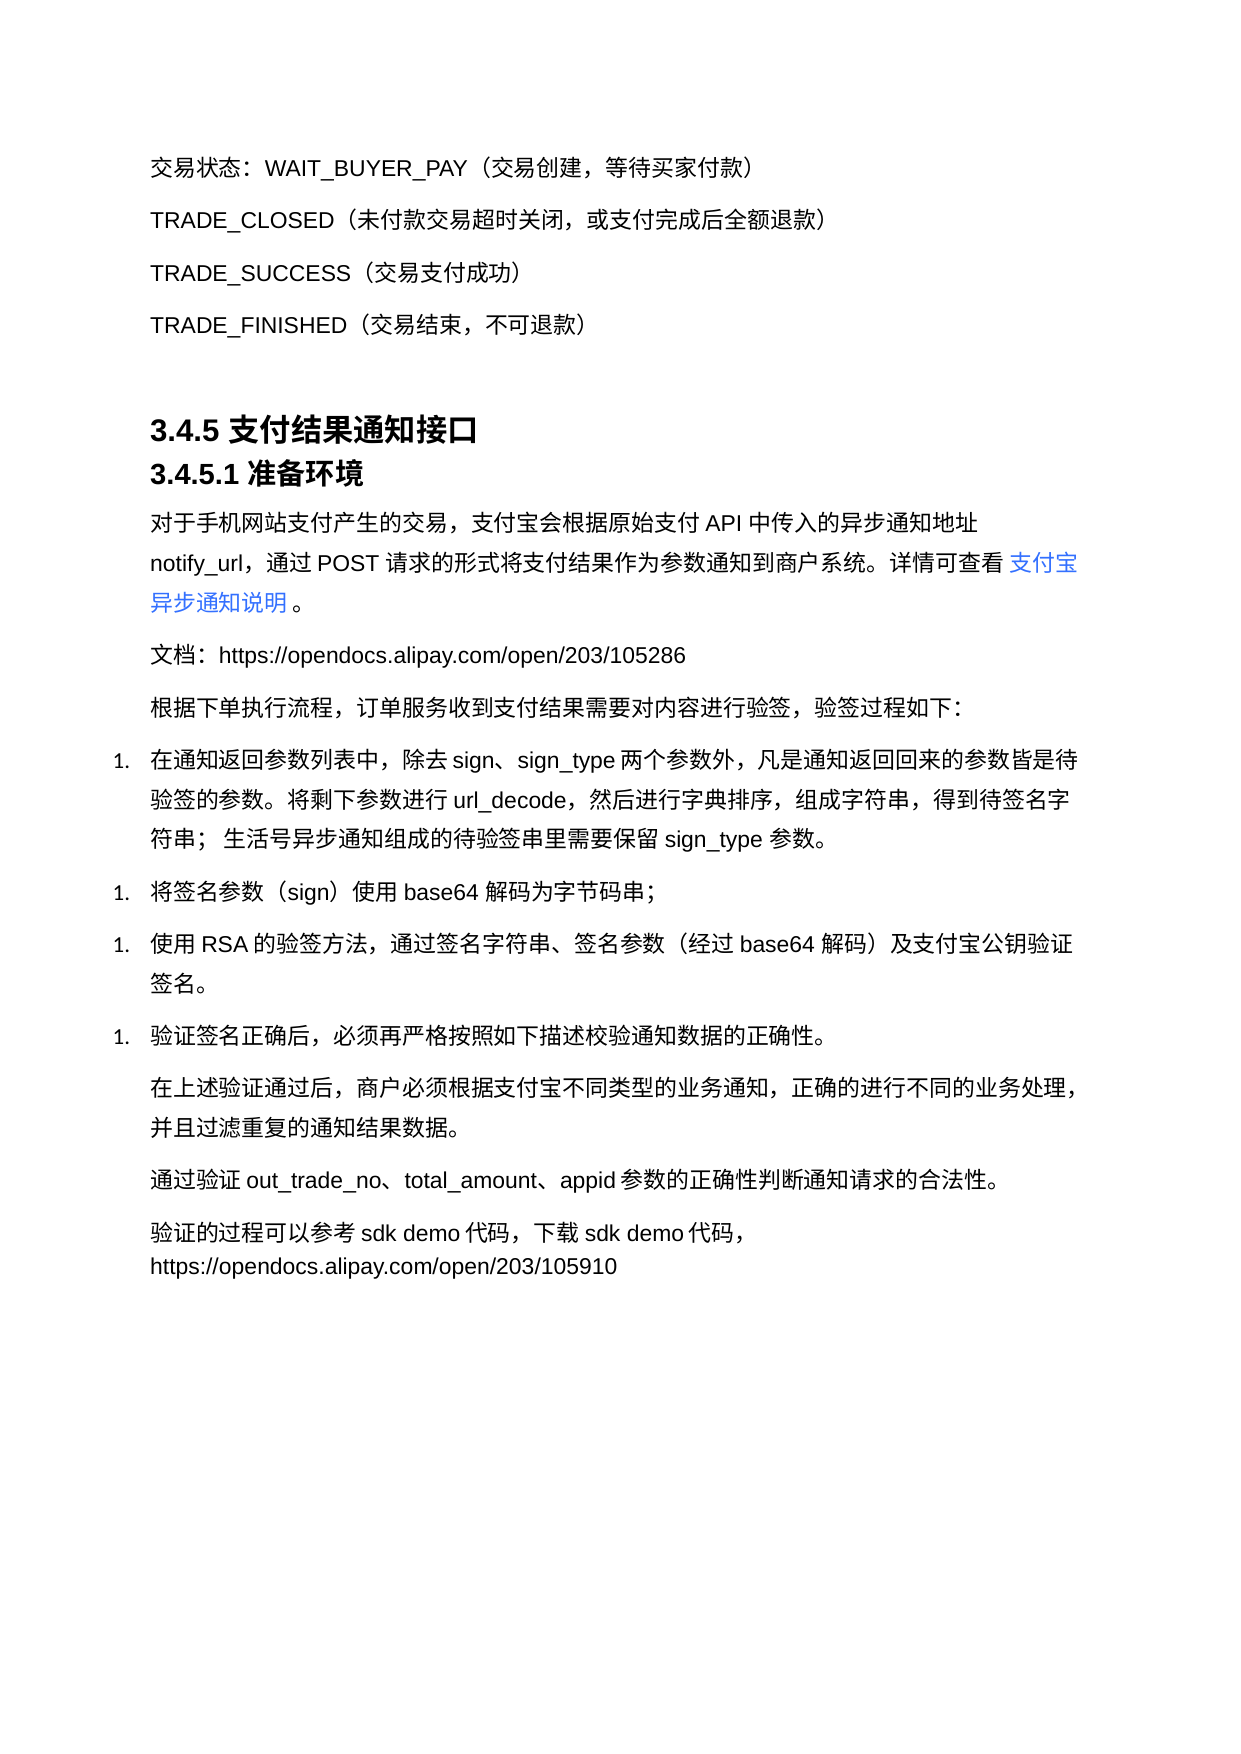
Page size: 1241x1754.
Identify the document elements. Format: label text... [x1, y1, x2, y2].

list 将签名参数（sign）使用 base64 解码为字节码串； [112, 873, 1090, 907]
text 交易状态：WAIT_BUYER_PAY（交易创建，等待买家付款） [150, 150, 1090, 183]
list 在通知返回参数列表中，除去sign、sign_type两个参数外，凡是通知返回回来的参数皆是待验签的参数。将剩下参数进行 url_decode，然后进行字典排序，组成字符串，得到待签名字符串； 生活号异步通知组成的待验签串里需要保留 sign_type 参数。 [112, 742, 1090, 854]
text TRADE_CLOSED（未付款交易超时关闭，或支付完成后全额退款） [150, 202, 1090, 236]
text 根据下单执行流程，订单服务收到支付结果需要对内容进行验签，验签过程如下： [150, 689, 1090, 723]
text 验证的过程可以参考sdk demo代码，下载 sdk demo代码，https://opendocs.alipay.com/open/203/105910 [150, 1214, 1090, 1279]
text 文档：https://opendocs.alipay.com/open/203/105286 [150, 637, 1090, 670]
text 在上述验证通过后，商户必须根据支付宝不同类型的业务通知，正确的进行不同的业务处理，并且过滤重复的通知结果数据。 [150, 1070, 1090, 1143]
text 对于手机网站支付产生的交易，支付宝会根据原始支付 API 中传入的异步通知地址 notify_url，通过 POST 请求的形式将支付结果作为参数通知到商户系统。详情可查看 支付宝异步通知说明 。 [150, 505, 1090, 618]
text TRADE_SUCCESS（交易支付成功） [150, 254, 1090, 288]
list 验证签名正确后，必须再严格按照如下描述校验通知数据的正确性。 [112, 1018, 1090, 1051]
text 通过验证out_trade_no、total_amount、appid参数的正确性判断通知请求的合法性。 [150, 1162, 1090, 1196]
list 使用 RSA 的验签方法，通过签名字符串、签名参数（经过 base64 解码）及支付宝公钥验证签名。 [112, 926, 1090, 999]
text TRADE_FINISHED（交易结束，不可退款） [150, 307, 1090, 340]
